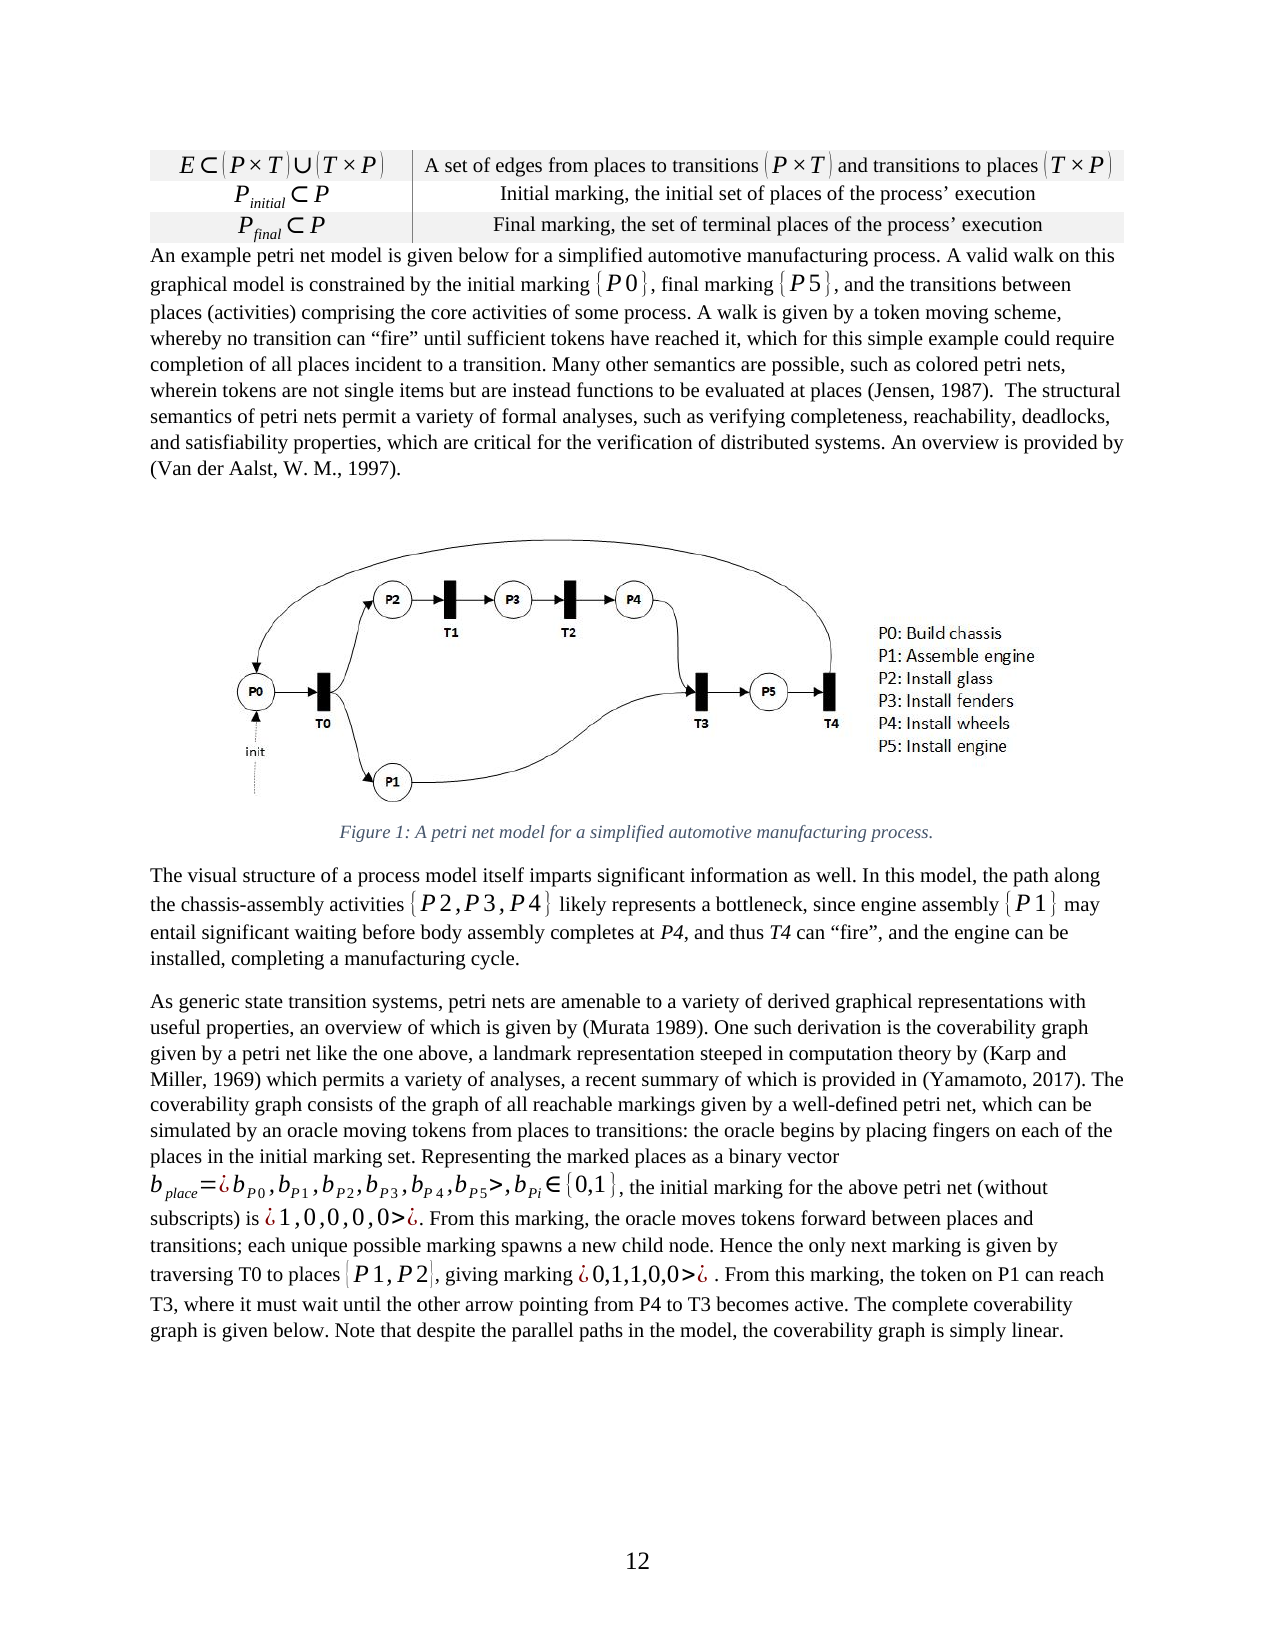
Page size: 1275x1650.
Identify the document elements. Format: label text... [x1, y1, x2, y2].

table_cell [150, 212, 412, 243]
text An example petri net model is given below for a simplified automotive manufacturing process. A valid walk on this graphical model is constrained by the initial marking , final marking , and the transitions between places (activities) comprising the core activities of some process. A walk is given by a token moving scheme, whereby no transition can “fire” until sufficient tokens have reached it, which for this simple example could require completion of all places incident to a transition. Many other semantics are possible, such as colored petri nets, wherein tokens are not single items but are instead functions to be evaluated at places (Jensen, 1987). The structural semantics of petri nets permit a variety of formal analyses, such as verifying completeness, reachability, deadlocks, and satisfiability properties, which are critical for the verification of distributed systems. An overview is provided by (Van der Aalst, W. M., 1997). [150, 243, 1125, 480]
table_cell [150, 181, 412, 212]
text As generic state transition systems, petri nets are amenable to a variety of derived graphical representations with useful properties, an overview of which is given by (Murata 1989). One such derivation is the coverability graph given by a petri net like the one above, a landmark representation steeped in computation theory by (Karp and Miller, 1969) which permits a variety of analyses, a recent summary of which is provided in (Yamamoto, 2017). The coverability graph consists of the graph of all reachable markings given by a well-defined petri net, which can be simulated by an oracle moving tokens from places to transitions: the oracle begins by placing fingers on each of the places in the initial marking set. Representing the marked places as a binary vector , the initial marking for the above petri net (without subscripts) is . From this marking, the oracle moves tokens forward between places and transitions; each unique possible marking spawns a new child node. Hence the only next marking is given by traversing T0 to places , giving marking . From this marking, the token on P1 can reach T3, where it must wait until the other arrow pointing from P4 to T3 becomes active. The complete coverability graph is given below. Note that despite the parallel paths in the model, the coverability graph is simply linear. [150, 989, 1125, 1342]
text Figure 1: A petri net model for a simplified automotive manufacturing process. [150, 821, 1125, 842]
picture [230, 524, 1045, 802]
text The visual structure of a process model itself imparts significant information as well. In this model, the path along the chassis-assembly activities likely represents a bottleneck, since engine assembly may entail significant waiting before body assembly completes at P4, and thus T4 can “fire”, and the engine can be installed, completing a manufacturing cycle. [150, 863, 1125, 970]
table_cell [150, 150, 412, 181]
table_cell A set of edges from places to transitions and transitions to places [413, 150, 1124, 181]
table_cell Initial marking, the initial set of places of the process’ execution [413, 181, 1124, 212]
table_cell Final marking, the set of terminal places of the process’ execution [413, 212, 1124, 243]
